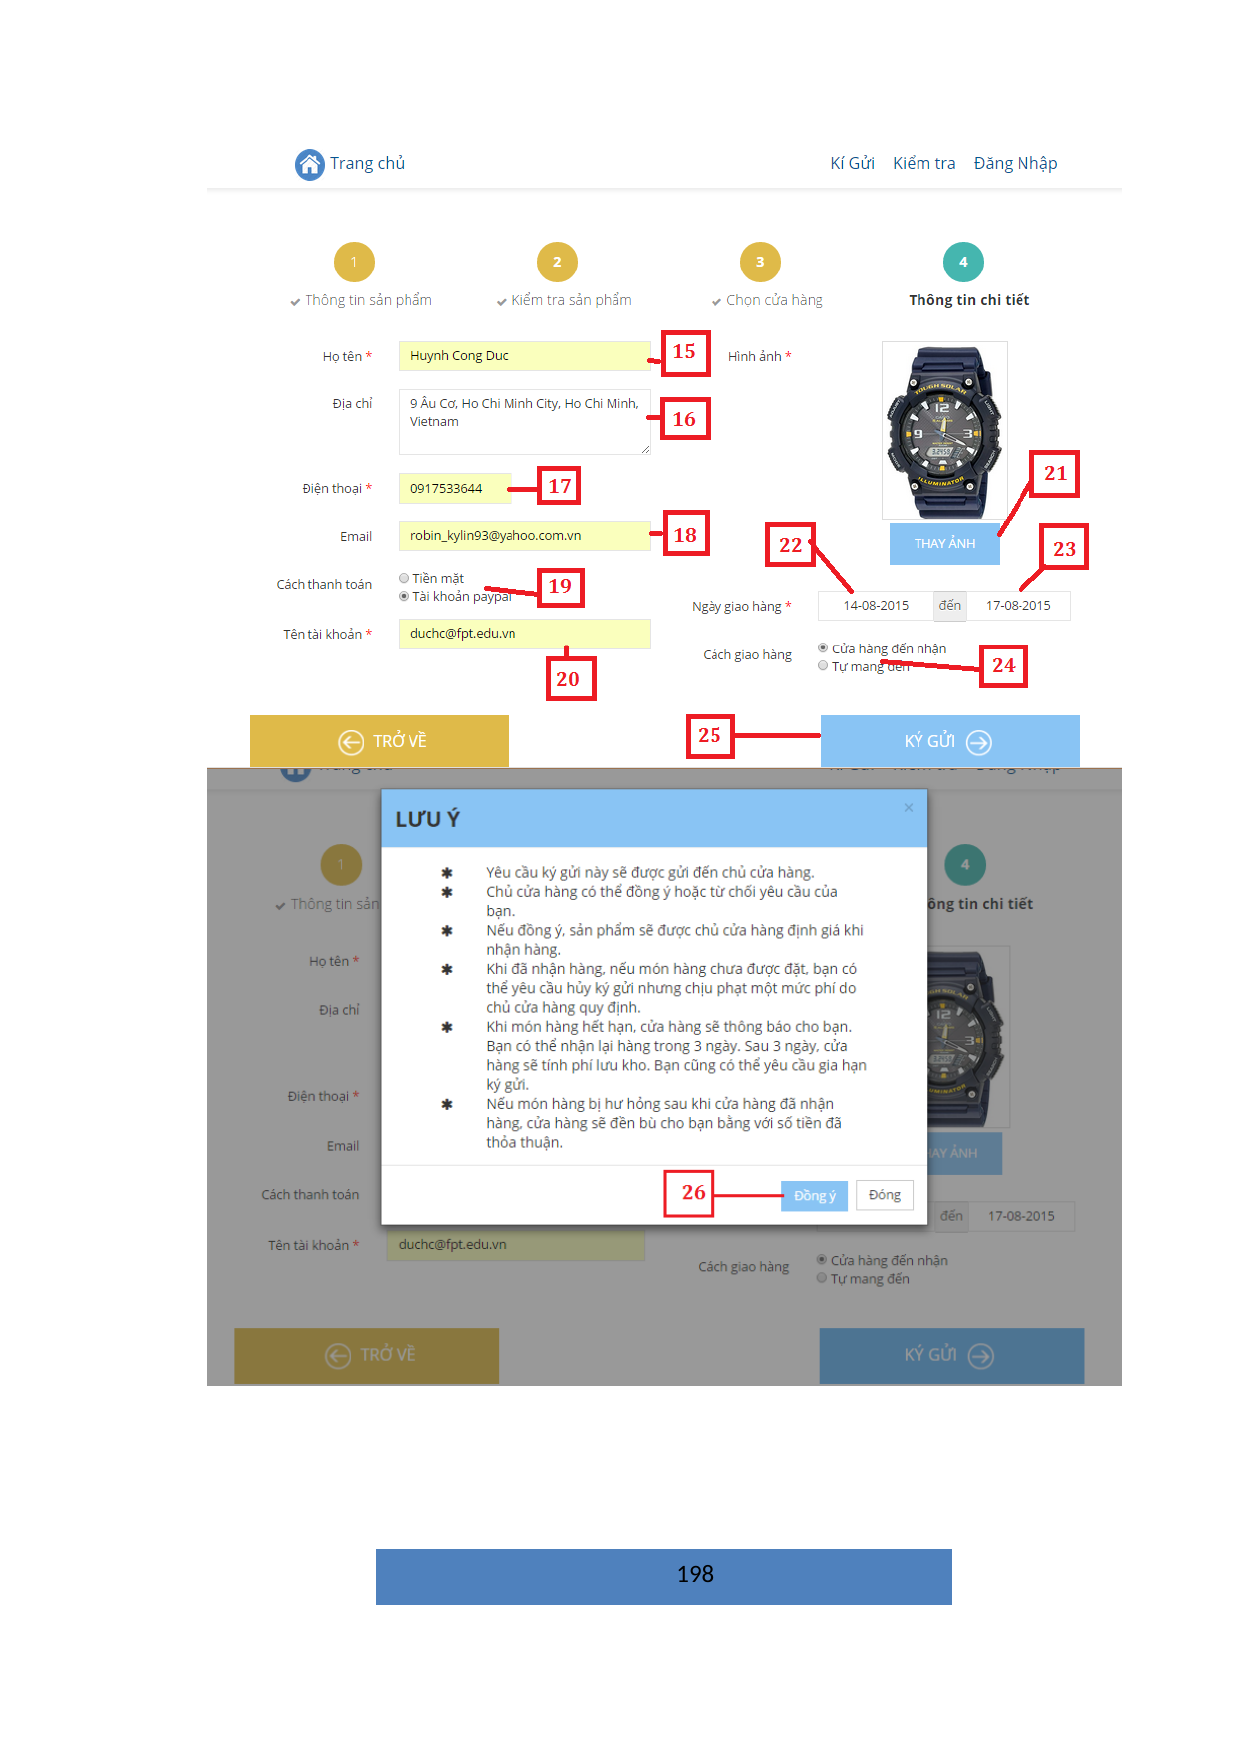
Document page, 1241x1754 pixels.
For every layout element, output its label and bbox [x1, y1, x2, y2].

picture [207, 147, 1122, 1386]
